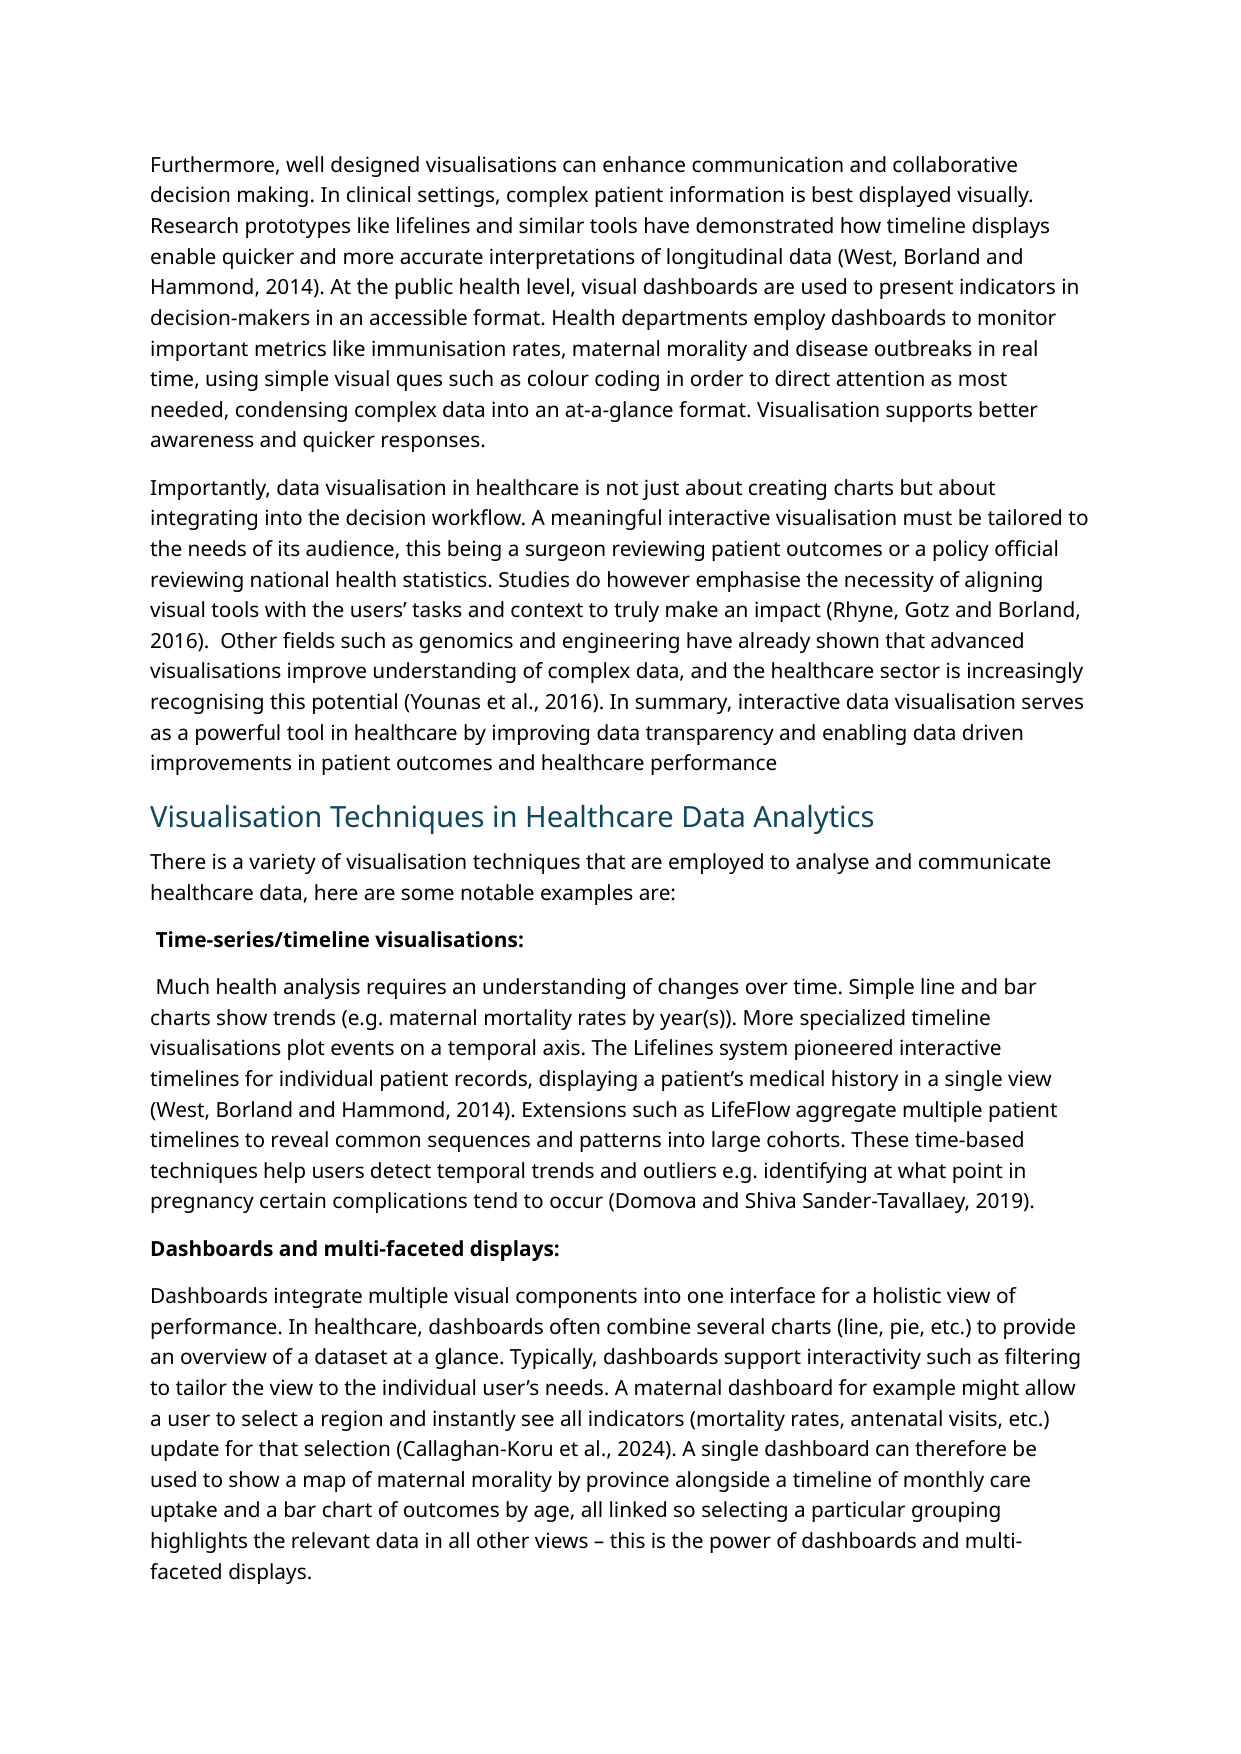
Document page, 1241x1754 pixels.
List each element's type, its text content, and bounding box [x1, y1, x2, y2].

text There is a variety of visualisation techniques that are employed to analyse and communicate healthcare data, here are some notable examples are: [150, 847, 1090, 906]
subtitle Visualisation Techniques in Healthcare Data Analytics [150, 796, 1090, 836]
text Dashboards integrate multiple visual components into one interface for a holistic view of performance. In healthcare, dashboards often combine several charts (line, pie, etc.) to provide an overview of a dataset at a glance. Typically, dashboards support interactivity such as filtering to tailor the view to the individual user’s needs. A maternal dashboard for example might allow a user to select a region and instantly see all indicators (mortality rates, antenatal visits, etc.) update for that selection (Callaghan-Koru et al., 2024). A single dashboard can therefore be used to show a map of maternal morality by province alongside a timeline of monthly care uptake and a bar chart of outcomes by age, all linked so selecting a particular grouping highlights the relevant data in all other views – this is the power of dashboards and multi-faceted displays. [150, 1281, 1090, 1585]
text Time-series/timeline visualisations: [150, 925, 1090, 953]
text Much health analysis requires an understanding of changes over time. Simple line and bar charts show trends (e.g. maternal mortality rates by year(s)). More specialized timeline visualisations plot events on a temporal axis. The Lifelines system pioneered interactive timelines for individual patient records, displaying a patient’s medical history in a single view (West, Borland and Hammond, 2014). Extensions such as LifeFlow aggregate multiple patient timelines to reveal common sequences and patterns into large cohorts. These time-based techniques help users detect temporal trends and outliers e.g. identifying at what point in pregnancy certain complications tend to occur (Domova and Shiva Sander-Tavallaey, 2019). [150, 972, 1090, 1215]
text Importantly, data visualisation in healthcare is not just about creating charts but about integrating into the decision workflow. A meaningful interactive visualisation must be tailored to the needs of its audience, this being a surgeon reviewing patient outcomes or a policy official reviewing national health statistics. Studies do however emphasise the necessity of aligning visual tools with the users’ tasks and context to truly make an impact (Rhyne, Gotz and Borland, 2016). Other fields such as genomics and engineering have already shown that advanced visualisations improve understanding of complex data, and the healthcare sector is increasingly recognising this potential (Younas et al., 2016). In summary, interactive data visualisation serves as a powerful tool in healthcare by improving data transparency and enabling data driven improvements in patient outcomes and healthcare performance [150, 473, 1090, 777]
text Furthermore, well designed visualisations can enhance communication and collaborative decision making. In clinical settings, complex patient information is best displayed visually. Research prototypes like lifelines and similar tools have demonstrated how timeline displays enable quicker and more accurate interpretations of longitudinal data (West, Borland and Hammond, 2014). At the public health level, visual dashboards are used to present indicators in decision-makers in an accessible format. Health departments employ dashboards to monitor important metrics like immunisation rates, maternal morality and disease outbreaks in real time, using simple visual ques such as colour coding in order to direct attention as most needed, condensing complex data into an at-a-glance format. Visualisation supports better awareness and quicker responses. [150, 150, 1090, 454]
text Dashboards and multi-faceted displays: [150, 1234, 1090, 1262]
